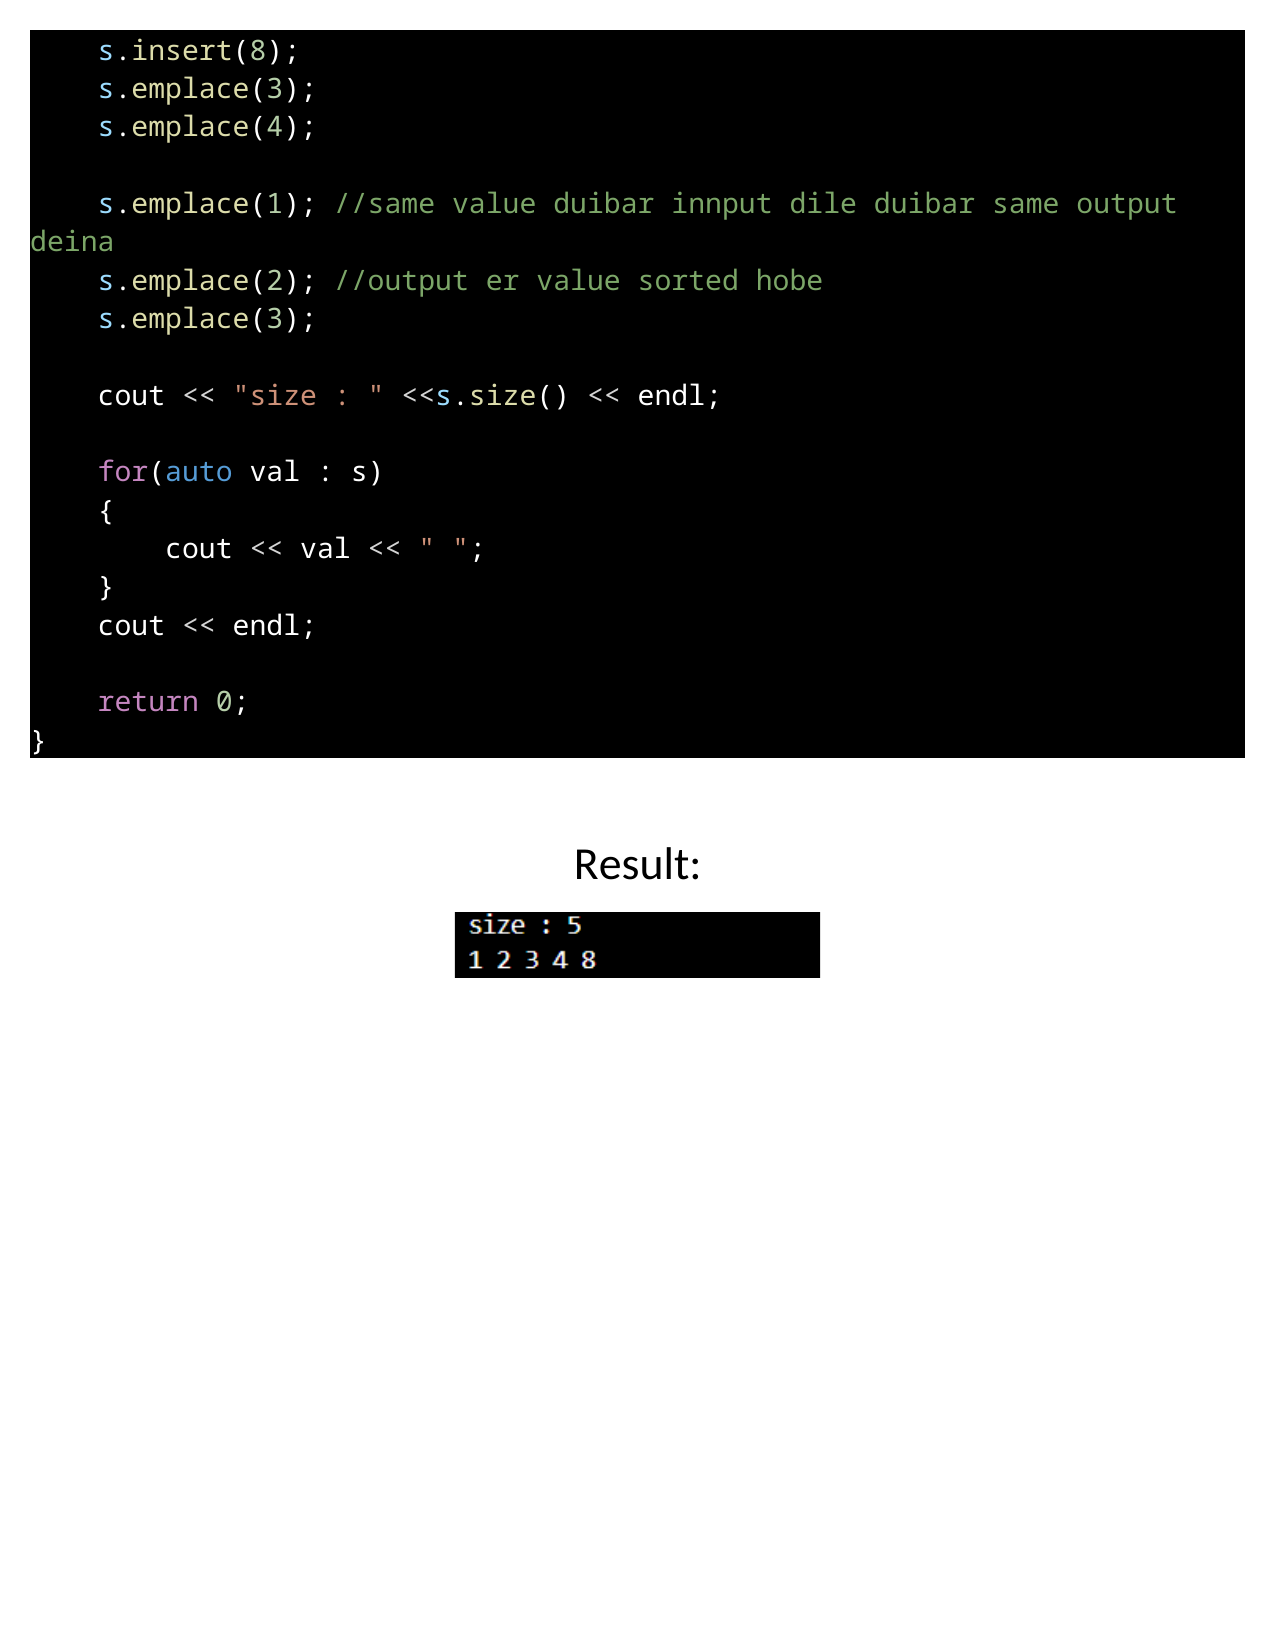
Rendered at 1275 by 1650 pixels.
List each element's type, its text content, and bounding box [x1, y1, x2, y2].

text cout << val << " "; [30, 528, 1245, 567]
picture [454, 912, 821, 978]
text } [30, 720, 1245, 758]
text { [30, 490, 1245, 528]
text s.insert(8); [30, 30, 1245, 68]
text return 0; [30, 682, 1245, 720]
text cout << "size : " <<s.size() << endl; [30, 375, 1245, 413]
text s.emplace(3); [30, 298, 1245, 337]
text Result: [30, 835, 1245, 891]
text s.emplace(3); [30, 68, 1245, 107]
text } [30, 567, 1245, 605]
text s.emplace(4); [30, 107, 1245, 145]
text for(auto val : s) [30, 452, 1245, 490]
text s.emplace(1); //same value duibar innput dile duibar same output deina [30, 183, 1245, 260]
text cout << endl; [30, 605, 1245, 643]
text s.emplace(2); //output er value sorted hobe [30, 260, 1245, 298]
